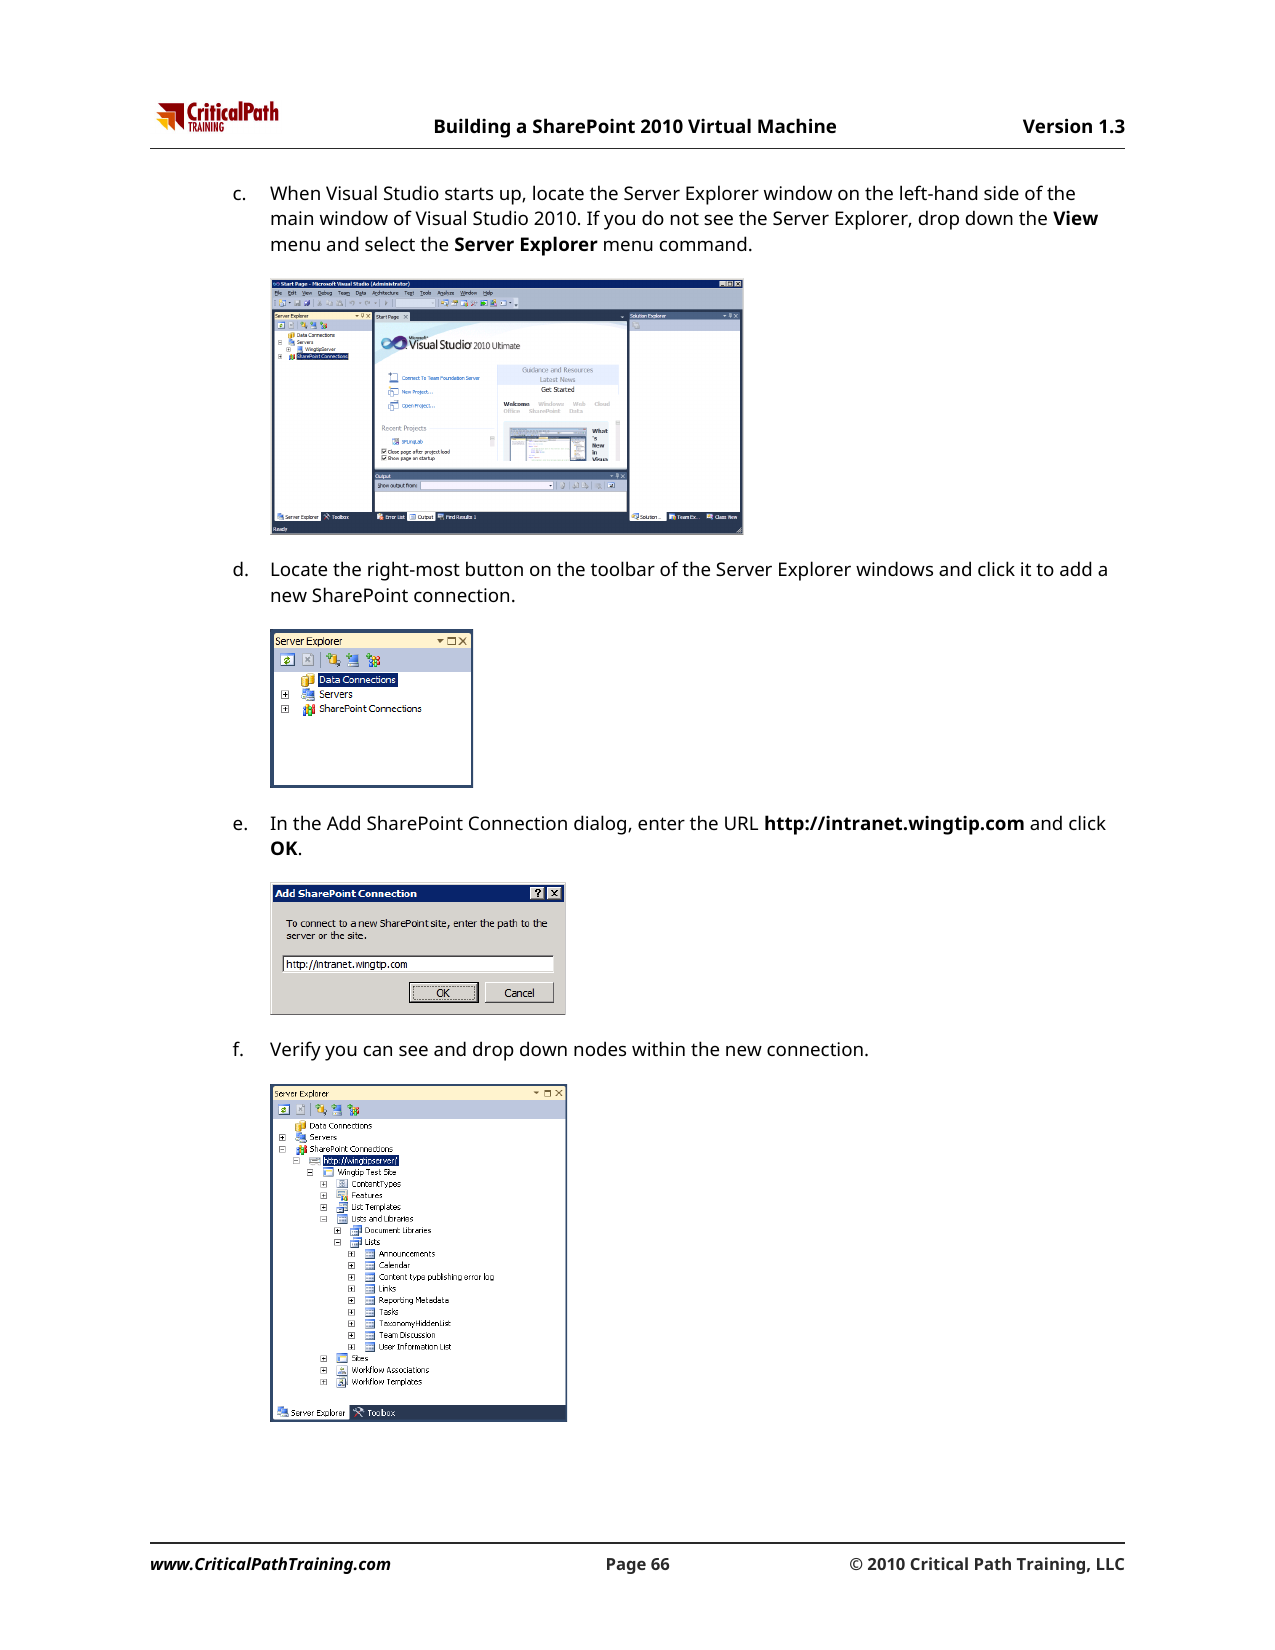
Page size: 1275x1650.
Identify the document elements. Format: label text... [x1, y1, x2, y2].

list In the Add SharePoint Connection dialog, enter the URL http://intranet.wingtip.com and click OK. [232, 810, 1125, 861]
picture [270, 278, 744, 535]
picture [270, 882, 566, 1015]
picture [270, 1084, 568, 1422]
list When Visual Studio starts up, locate the Server Explorer window on the left-hand side of the main window of Visual Studio 2010. If you do not see the Server Explorer, drop down the View menu and select the Server Explorer menu command. [232, 180, 1125, 257]
list Verify you can see and drop down nodes within the new connection. [232, 1037, 1125, 1062]
list Locate the right-most button on the toolbar of the Server Explorer windows and click it to add a new SharePoint connection. [232, 556, 1125, 607]
picture [270, 629, 474, 788]
picture [150, 100, 282, 134]
